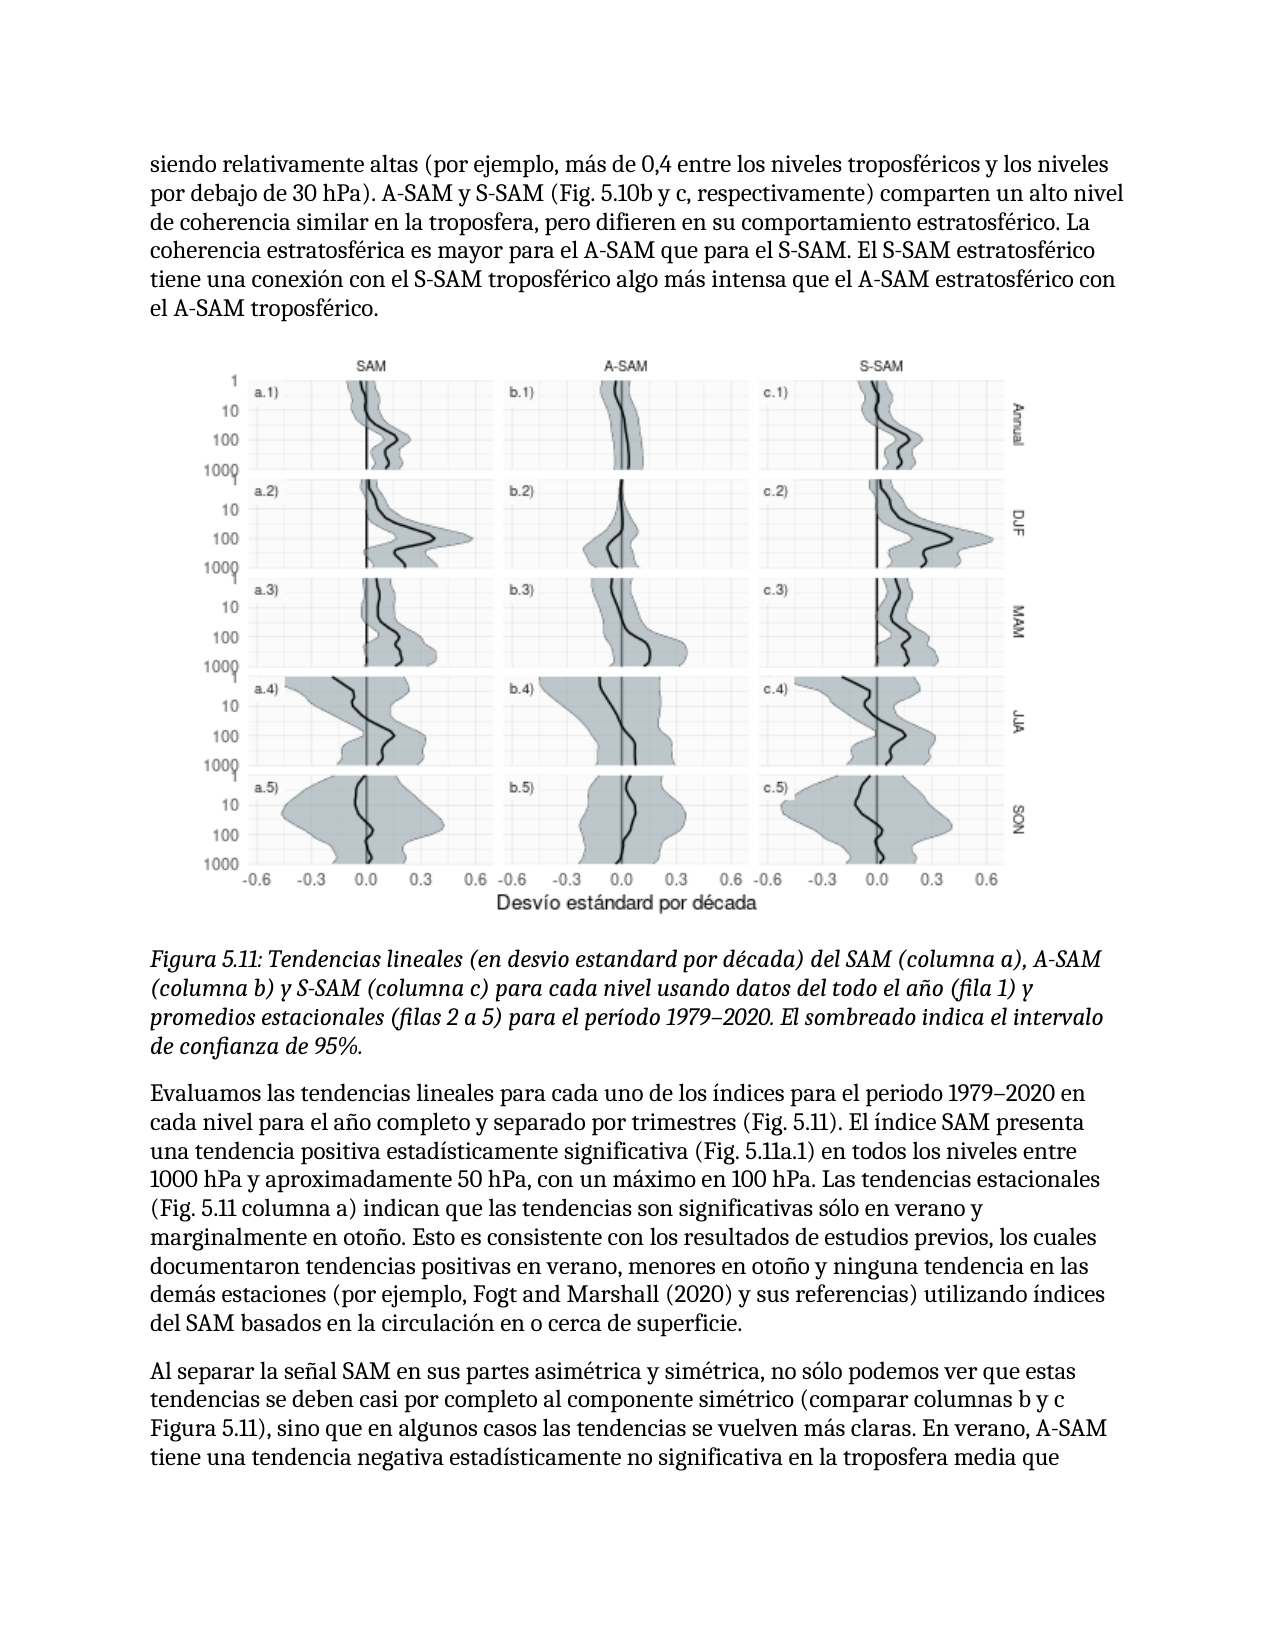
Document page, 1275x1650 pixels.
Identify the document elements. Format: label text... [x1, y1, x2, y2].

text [150, 1357, 1125, 1472]
text Evaluamos las tendencias lineales para cada uno de los índices para el periodo 1979–2020 en cada nivel para el año completo y separado por trimestres (Fig. 5.11). El índice SAM presenta una tendencia positiva estadísticamente significativa (Fig. 5.11a.1) en todos los niveles entre 1000 hPa y aproximadamente 50 hPa, con un máximo en 100 hPa. Las tendencias estacionales (Fig. 5.11 columna a) indican que las tendencias son significativas sólo en verano y marginalmente en otoño. Esto es consistente con los resultados de estudios previos, los cuales documentaron tendencias positivas en verano, menores en otoño y ninguna tendencia en las demás estaciones (por ejemplo, Fogt and Marshall (2020) y sus referencias) utilizando índices del SAM basados en la circulación en o cerca de superficie. [150, 1079, 1125, 1338]
text Figura 5.11: Tendencias lineales (en desvio estandard por década) del SAM (columna a), A-SAM (columna b) y S-SAM (columna c) para cada nivel usando datos del todo el año (fila 1) y promedios estacionales (filas 2 a 5) para el período 1979–2020. El sombreado indica el intervalo de confianza de 95%. [150, 945, 1125, 1060]
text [150, 150, 1125, 322]
picture [168, 341, 1044, 925]
